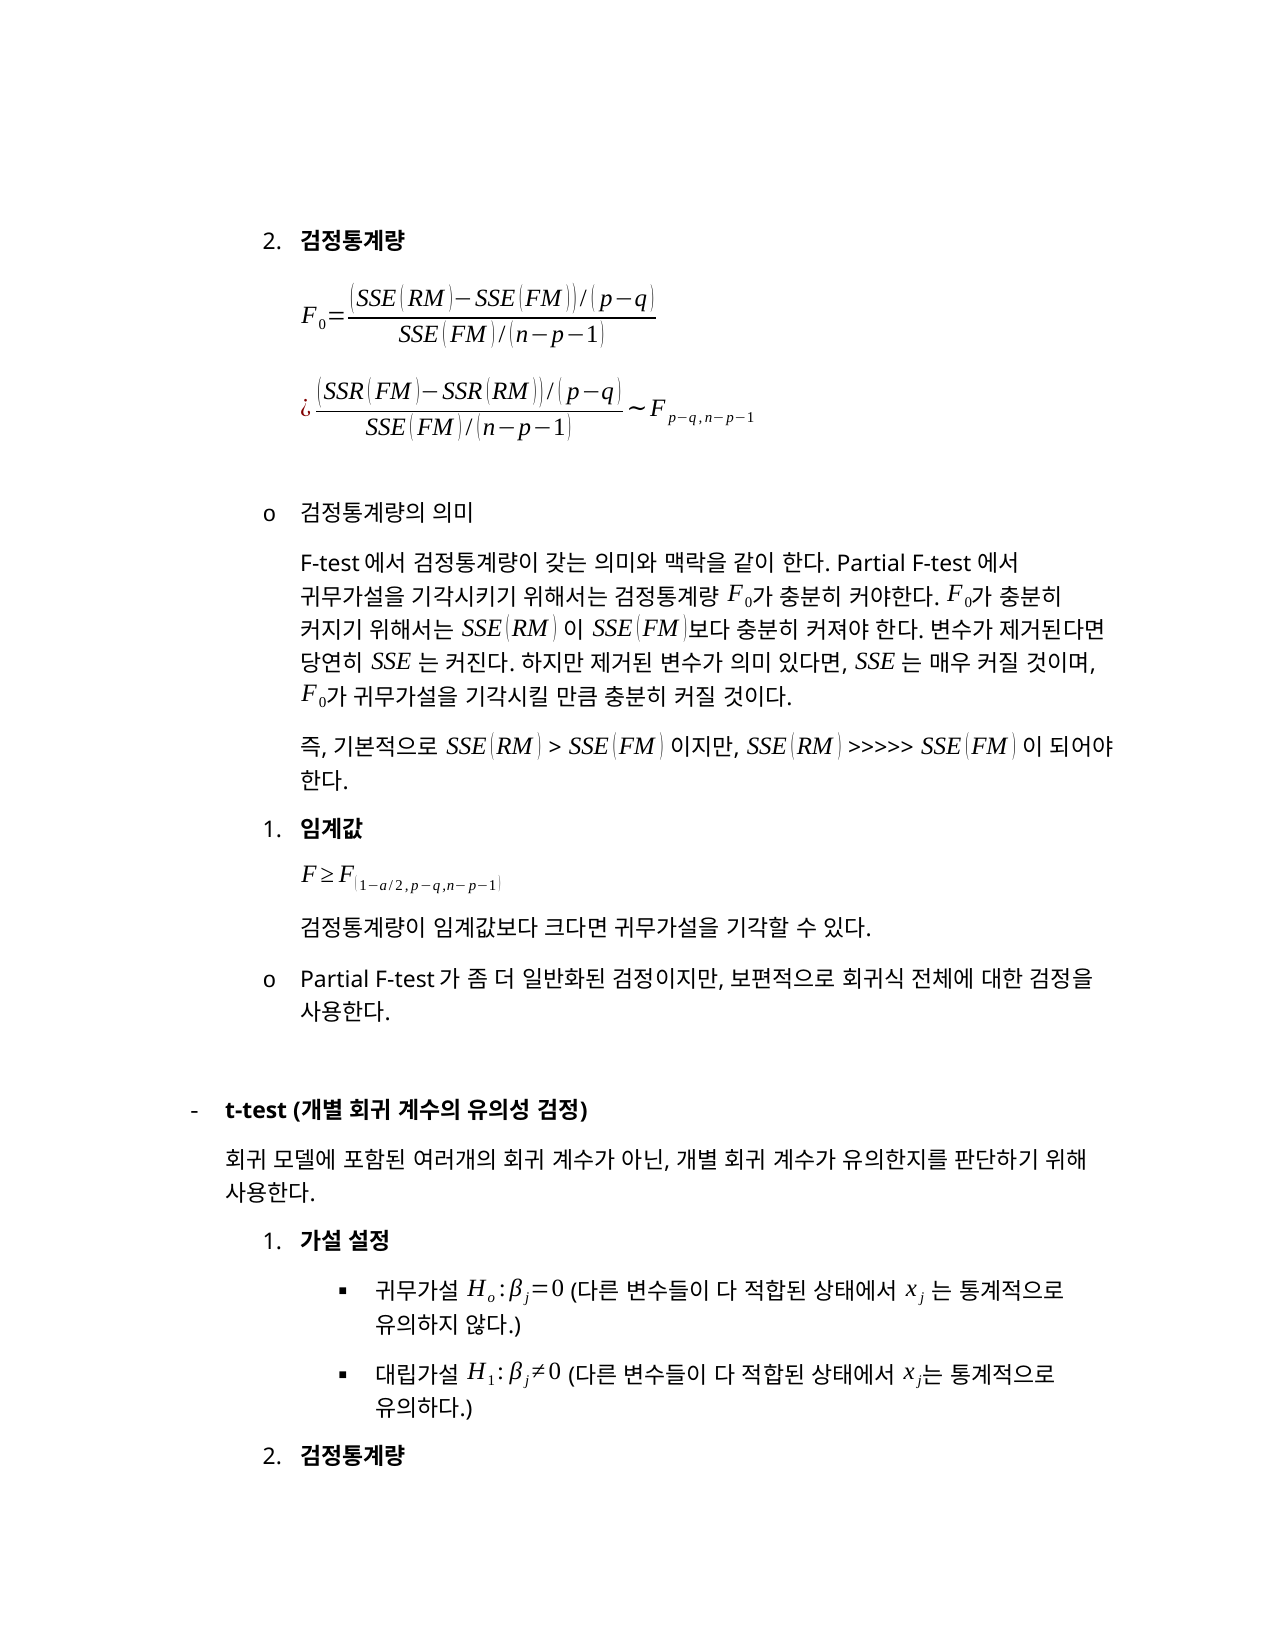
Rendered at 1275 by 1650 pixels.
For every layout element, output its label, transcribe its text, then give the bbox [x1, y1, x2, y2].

list Partial F-test가 좀 더 일반화된 검정이지만, 보편적으로 회귀식 전체에 대한 검정을 사용한다. [262, 960, 1125, 1027]
list 즉, 기본적으로 > 이지만, >>>>> 이 되어야 한다. [262, 729, 1125, 796]
list 검정통계량이 임계값보다 크다면 귀무가설을 기각할 수 있다. [262, 910, 1125, 944]
list 가설 설정 [262, 1225, 1125, 1257]
list 회귀 모델에 포함된 여러개의 회귀 계수가 아닌, 개별 회귀 계수가 유의한지를 판단하기 위해 사용한다. [187, 1142, 1125, 1209]
list 검정통계량의 의미 [262, 497, 1125, 528]
list 귀무가설 (다른 변수들이 다 적합된 상태에서 는 통계적으로 유의하지 않다.) [337, 1273, 1125, 1340]
list 대립가설 (다른 변수들이 다 적합된 상태에서 는 통계적으로 유의하다.) [337, 1357, 1125, 1423]
list F-test에서 검정통계량이 갖는 의미와 맥락을 같이 한다. Partial F-test 에서 귀무가설을 기각시키기 위해서는 검정통계량 가 충분히 커야한다. 가 충분히 커지기 위해서는 이 보다 충분히 커져야 한다. 변수가 제거된다면 당연히 는 커진다. 하지만 제거된 변수가 의미 있다면, 는 매우 커질 것이며, 가 귀무가설을 기각시킬 만큼 충분히 커질 것이다. [262, 545, 1125, 712]
list 검정통계량 [262, 225, 1125, 256]
list 임계값 [262, 812, 1125, 844]
list t-test (개별 회귀 계수의 유의성 검정) [187, 1092, 1125, 1125]
list 검정통계량 [262, 1440, 1125, 1471]
